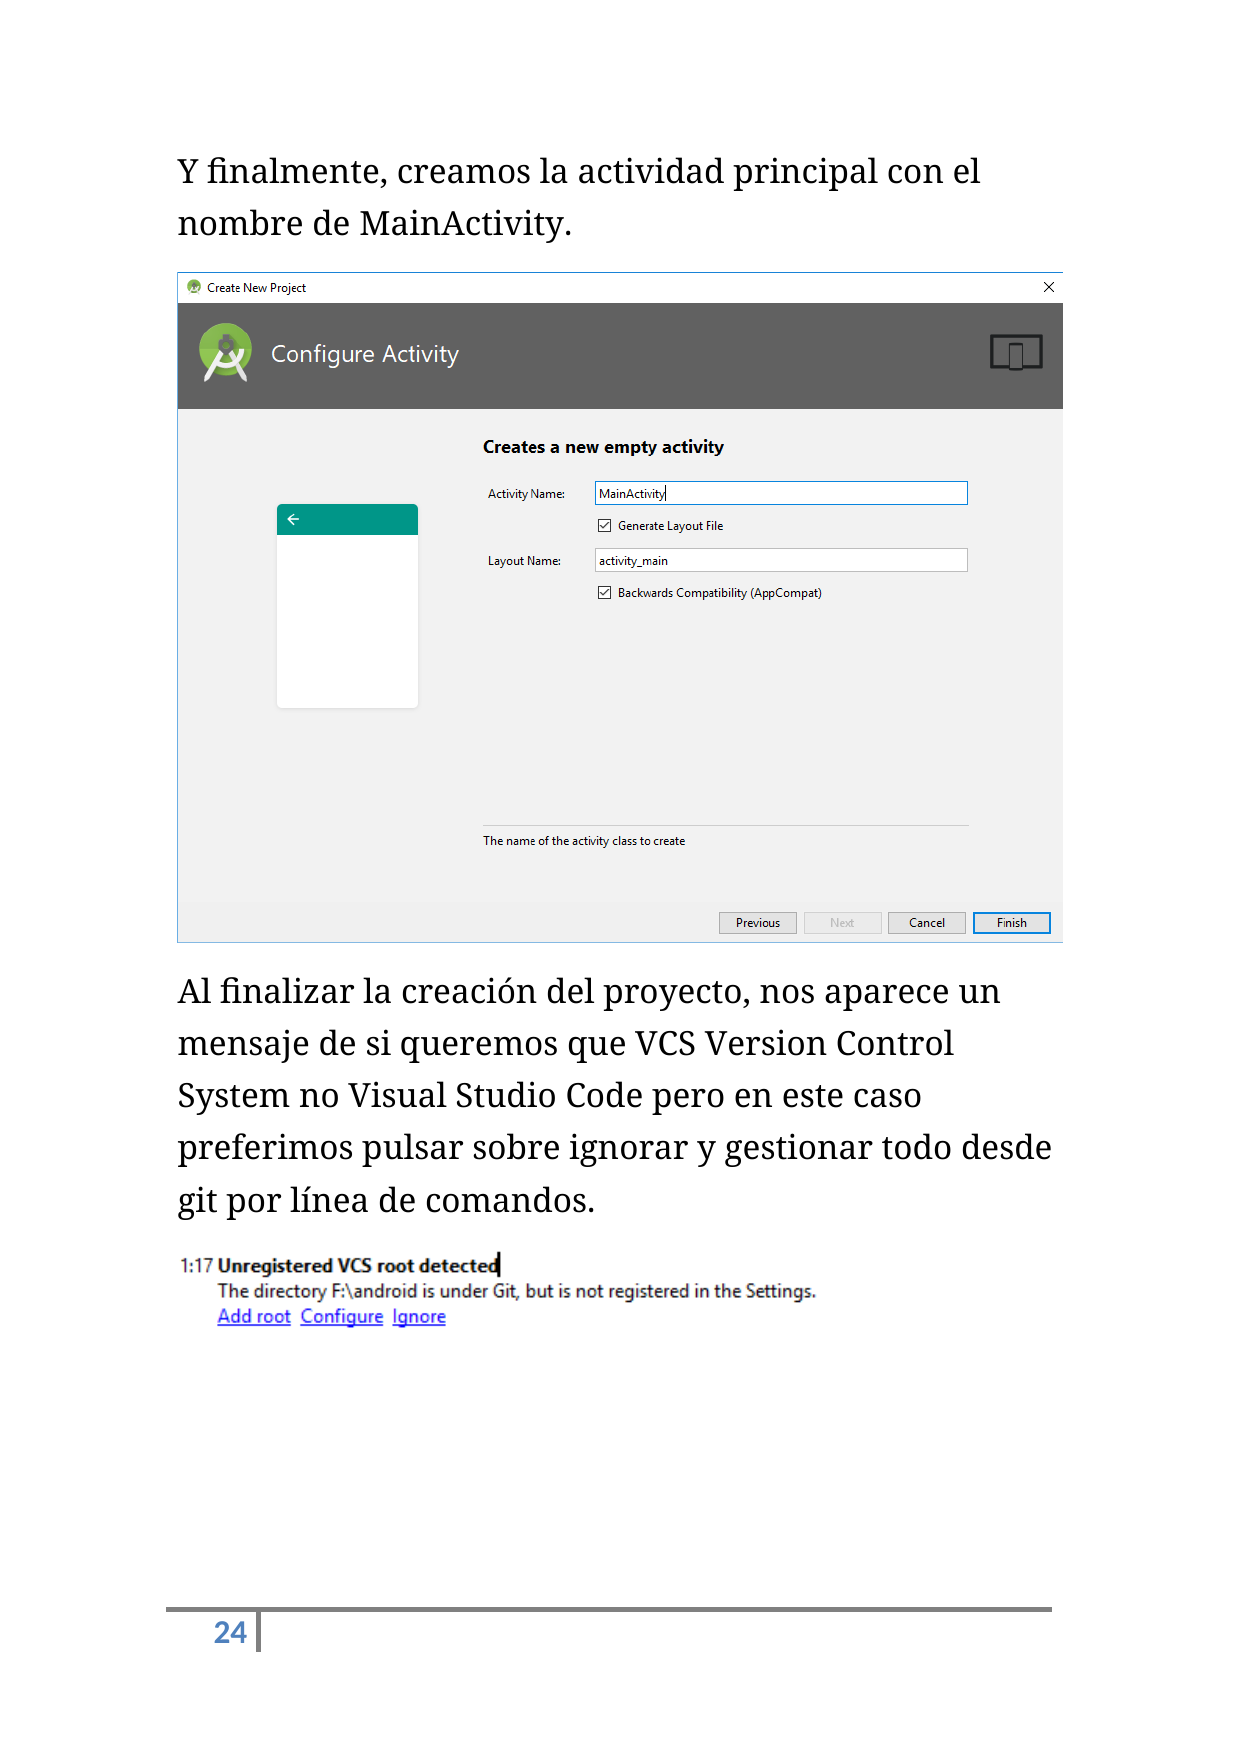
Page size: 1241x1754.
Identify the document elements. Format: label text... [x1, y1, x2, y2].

picture [177, 272, 1063, 943]
text Y finalmente, creamos la actividad principal con el nombre de MainActivity. [177, 148, 1063, 245]
text Al finalizar la creación del proyecto, nos aparece un mensaje de si queremos que VCS Version Control System no Visual Studio Code pero en este caso preferimos pulsar sobre ignorar y gestionar todo desde git por línea de comandos. [177, 968, 1063, 1222]
picture [177, 1249, 832, 1345]
